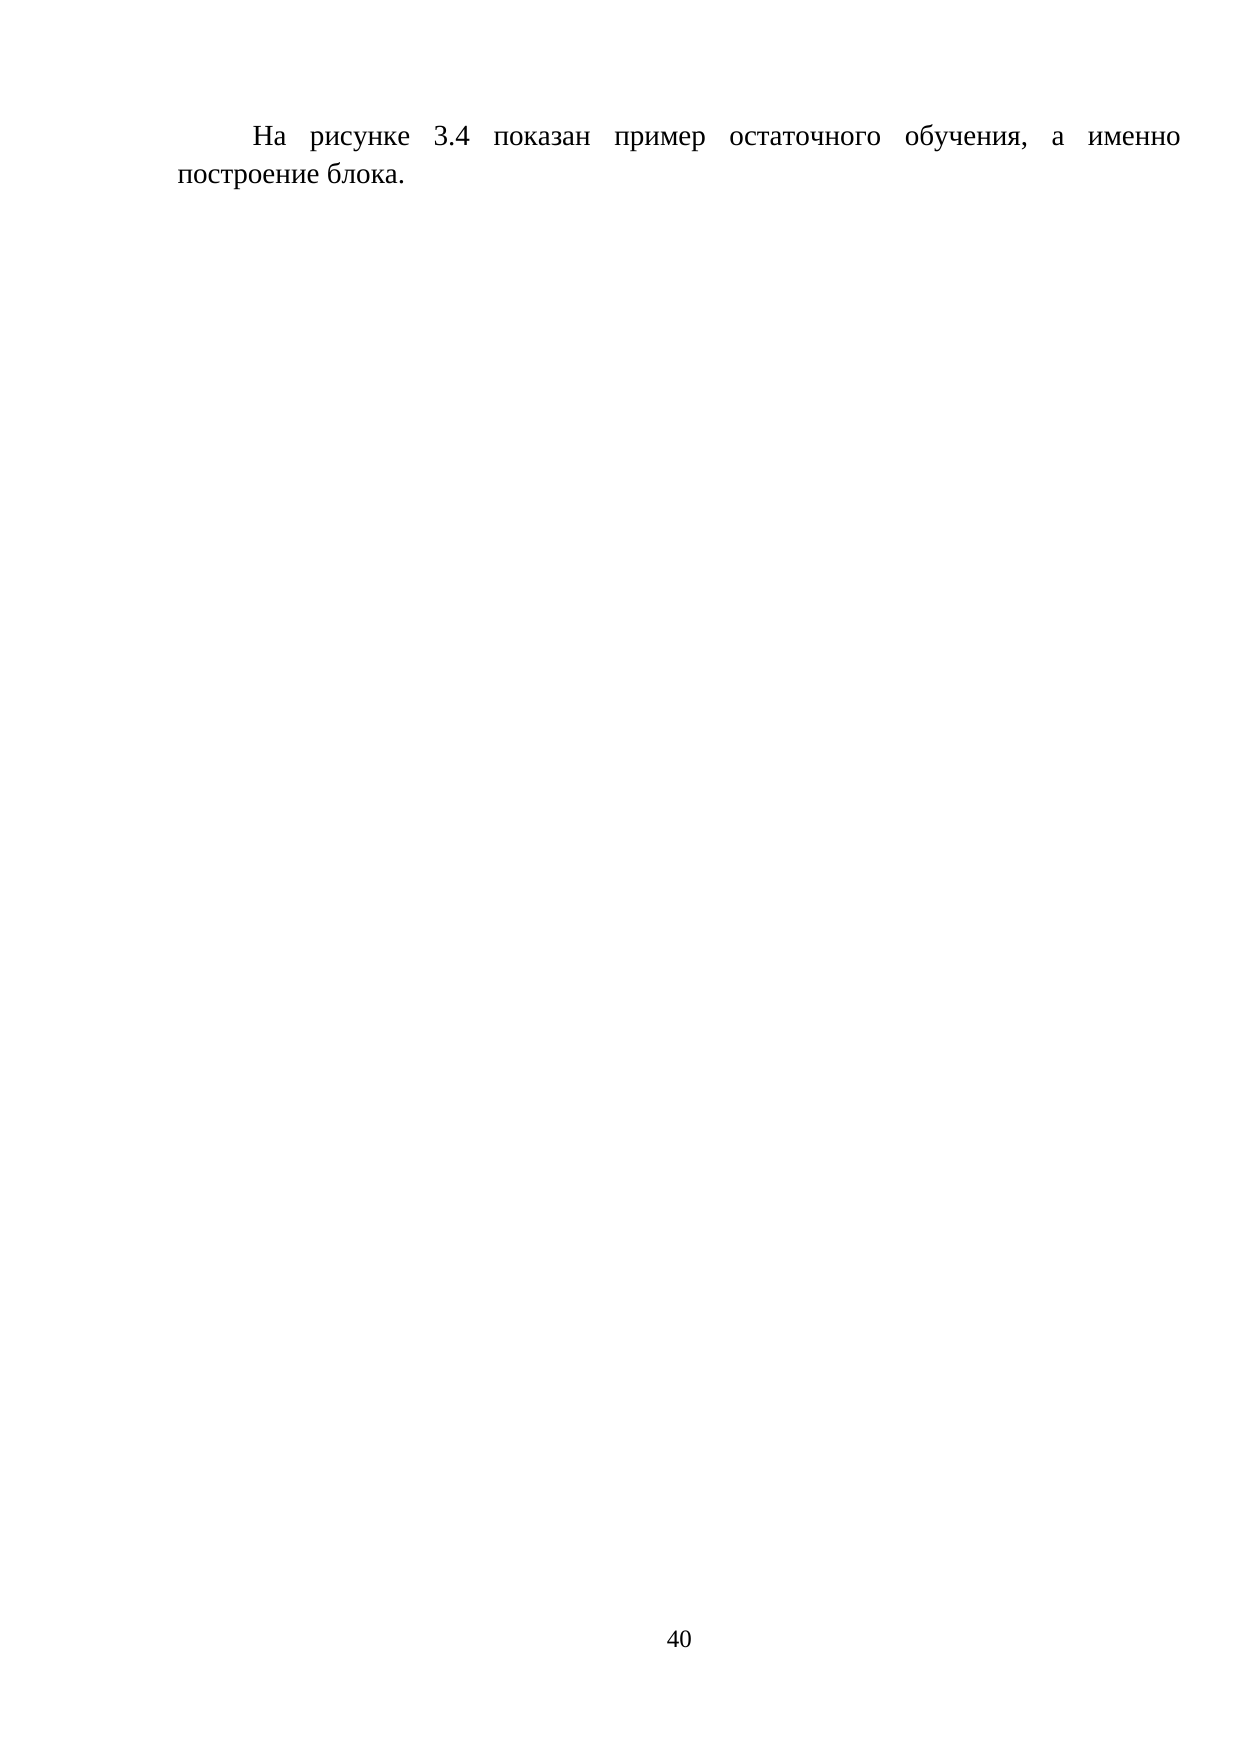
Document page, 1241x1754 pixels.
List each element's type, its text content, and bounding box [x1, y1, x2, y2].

text На рисунке 3.4 показан пример остаточного обучения, а именно построение блока. [177, 118, 1181, 190]
